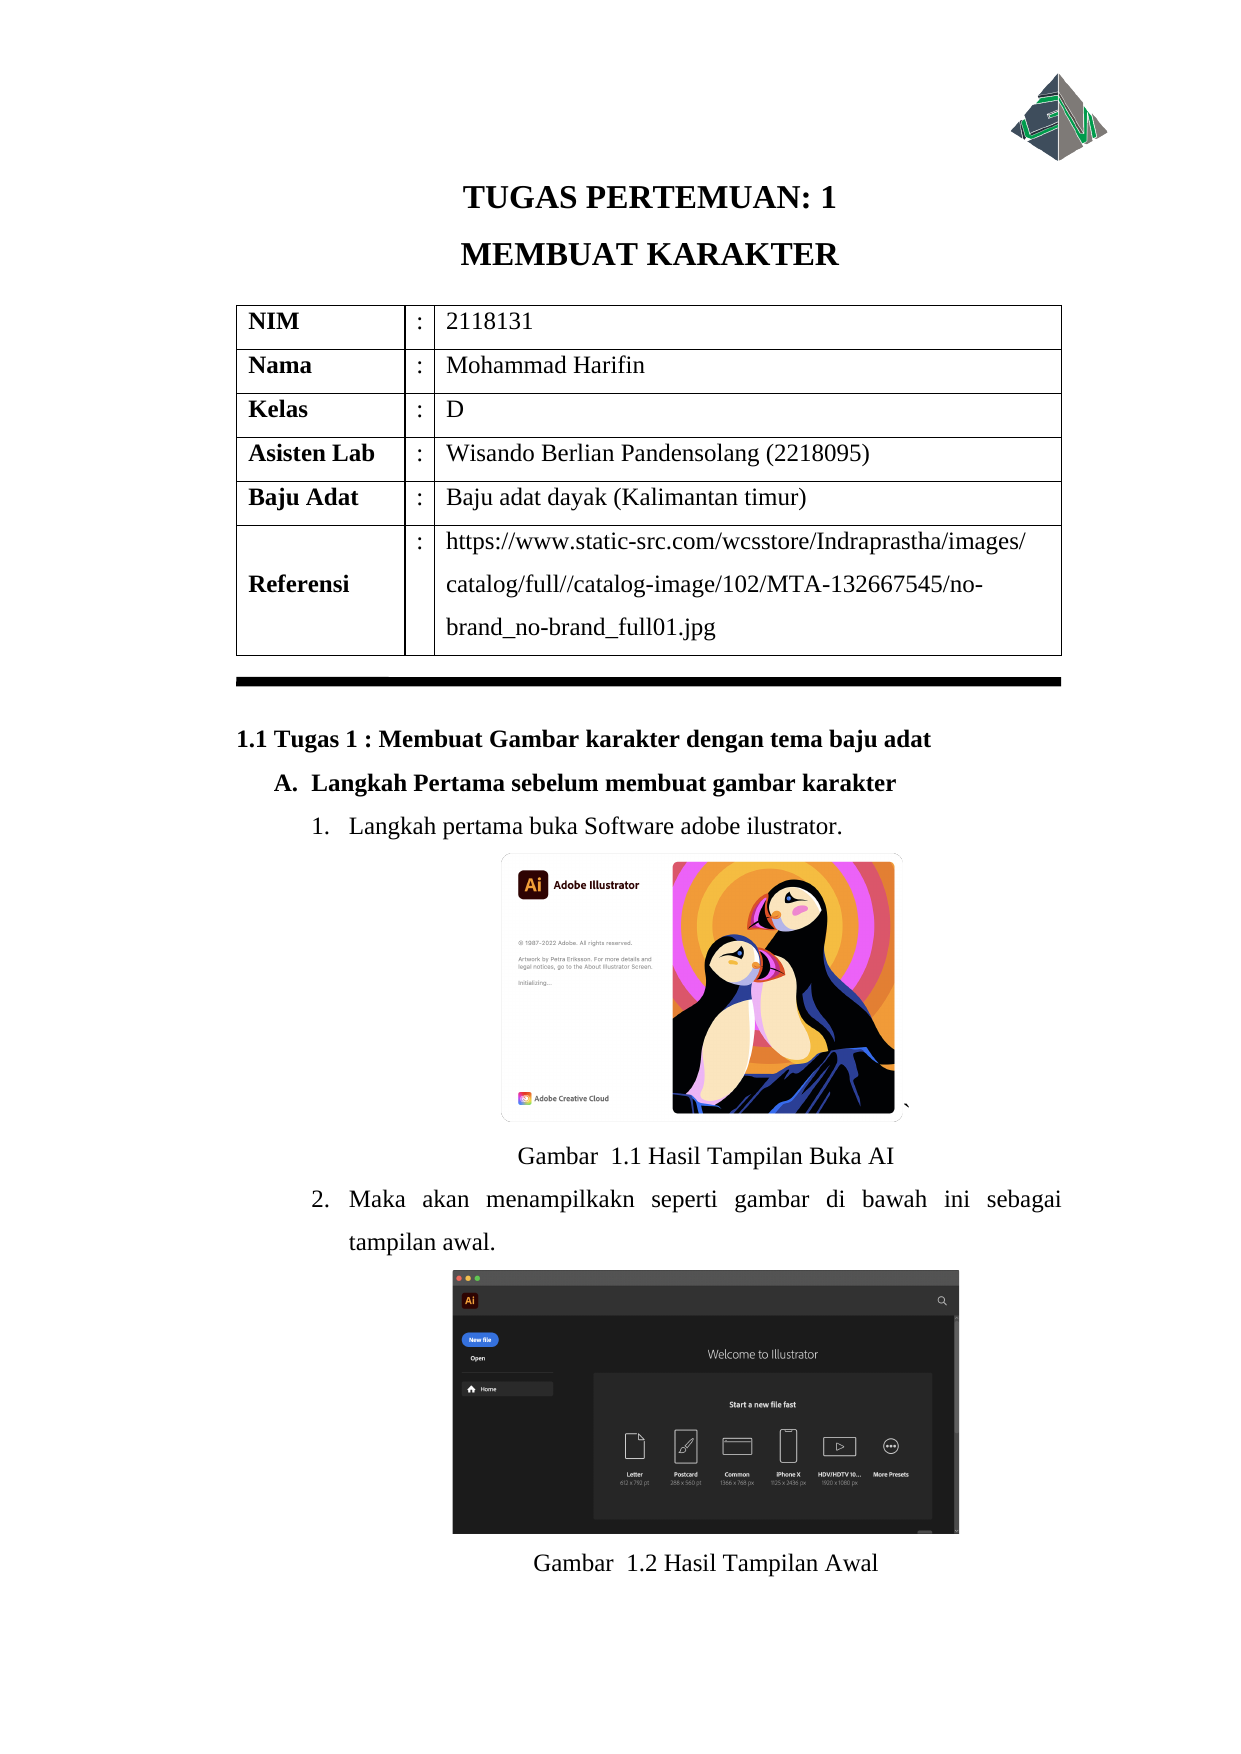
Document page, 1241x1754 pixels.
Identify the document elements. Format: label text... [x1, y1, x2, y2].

picture [452, 1270, 960, 1534]
subtitle 1.2 Hasil Tampilan Awal [349, 1548, 1063, 1576]
table_header NIM [237, 306, 404, 349]
table_cell : [406, 482, 434, 525]
table_cell Wisando Berlian Pandensolang (2218095) [435, 438, 1061, 481]
table_cell https://www.static-src.com/wcsstore/Indraprastha/images/catalog/full//catalog-image/102/MTA-132667545/no-brand_no-brand_full01.jpg [435, 526, 1061, 655]
table_cell Referensi [237, 526, 404, 655]
subtitle Tugas 1 : Membuat Gambar karakter dengan tema baju adat [236, 669, 1063, 753]
picture [501, 853, 903, 1122]
table_cell Nama [237, 350, 404, 393]
table_cell : [406, 526, 434, 655]
list Langkah pertama buka Software adobe ilustrator. [311, 811, 1063, 839]
table_header 2118131 [435, 306, 1061, 349]
table_cell Mohammad Harifin [435, 350, 1061, 393]
table_cell Baju Adat [237, 482, 404, 525]
table_cell Baju adat dayak (Kalimantan timur) [435, 482, 1061, 525]
table_cell D [435, 394, 1061, 437]
list Maka akan menampilkakn seperti gambar di bawah ini sebagai tampilan awal. [311, 1184, 1063, 1256]
table_cell Kelas [237, 394, 404, 437]
list Langkah Pertama sebelum membuat gambar karakter [274, 768, 1063, 796]
table_cell Asisten Lab [237, 438, 404, 481]
picture [1010, 73, 1108, 161]
table_cell : [406, 394, 434, 437]
table_cell : [406, 438, 434, 481]
table_header : [406, 306, 434, 349]
table_cell : [406, 350, 434, 393]
subtitle 1.1 Hasil Tampilan Buka AI [349, 1141, 1063, 1170]
subtitle 1 MEMBUAT KARAKTER [236, 177, 1063, 273]
